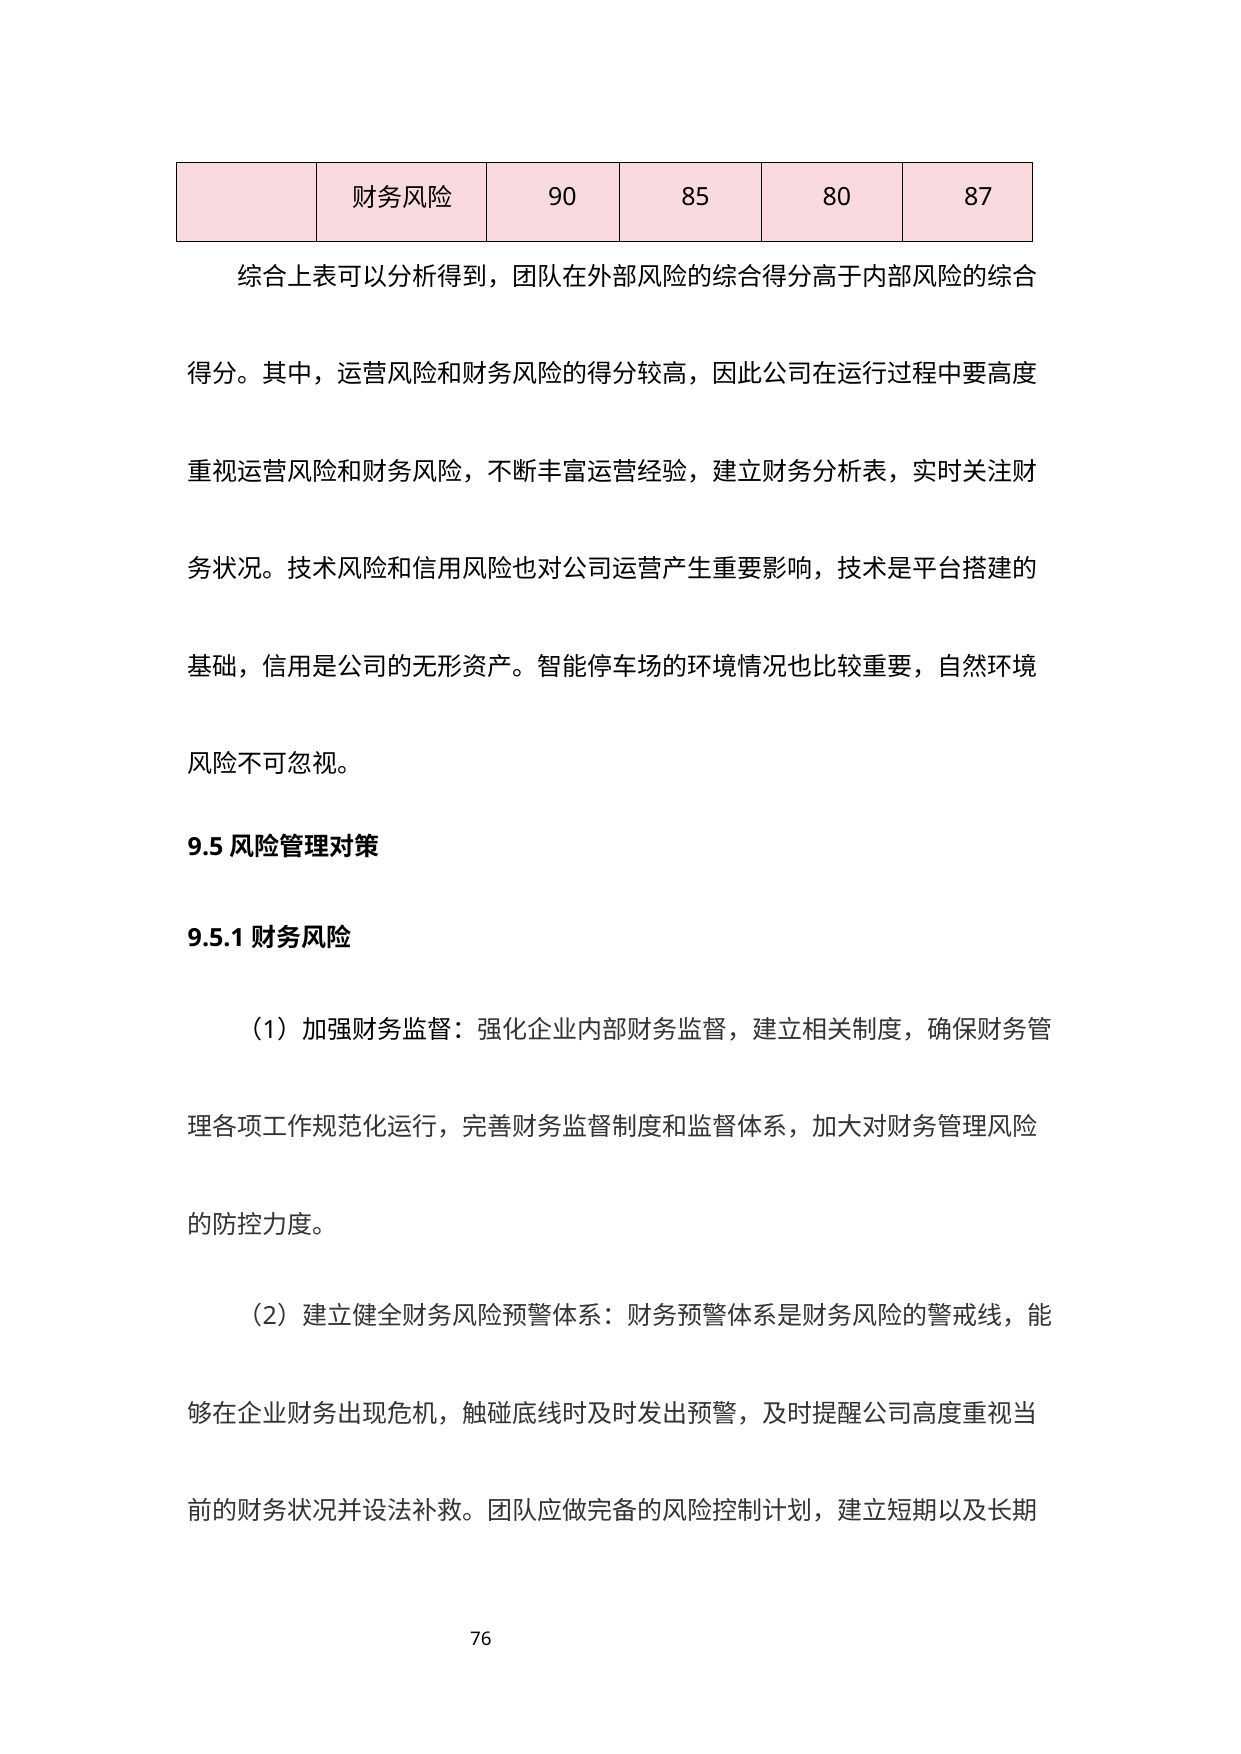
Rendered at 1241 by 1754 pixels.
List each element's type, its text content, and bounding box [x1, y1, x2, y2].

table_cell 90 [487, 163, 619, 241]
table_cell [177, 163, 316, 241]
text 9.5.1 财务风险 [187, 903, 1053, 968]
text 综合上表可以分析得到，团队在外部风险的综合得分高于内部风险的综合得分。其中，运营风险和财务风险的得分较高，因此公司在运行过程中要高度重视运营风险和财务风险，不断丰富运营经验，建立财务分析表，实时关注财务状况。技术风险和信用风险也对公司运营产生重要影响，技术是平台搭建的基础，信用是公司的无形资产。智能停车场的环境情况也比较重要，自然环境风险不可忽视。 [187, 242, 1053, 794]
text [187, 1281, 1053, 1541]
text 9.5 风险管理对策 [187, 812, 1053, 877]
text （1）加强财务监督：强化企业内部财务监督，建立相关制度，确保财务管理各项工作规范化运行，完善财务监督制度和监督体系，加大对财务管理风险的防控力度。 [187, 995, 1053, 1255]
table_cell 85 [620, 163, 761, 241]
table_cell 财务风险 [317, 163, 486, 241]
table_cell 87 [903, 163, 1032, 241]
table_cell 80 [762, 163, 902, 241]
